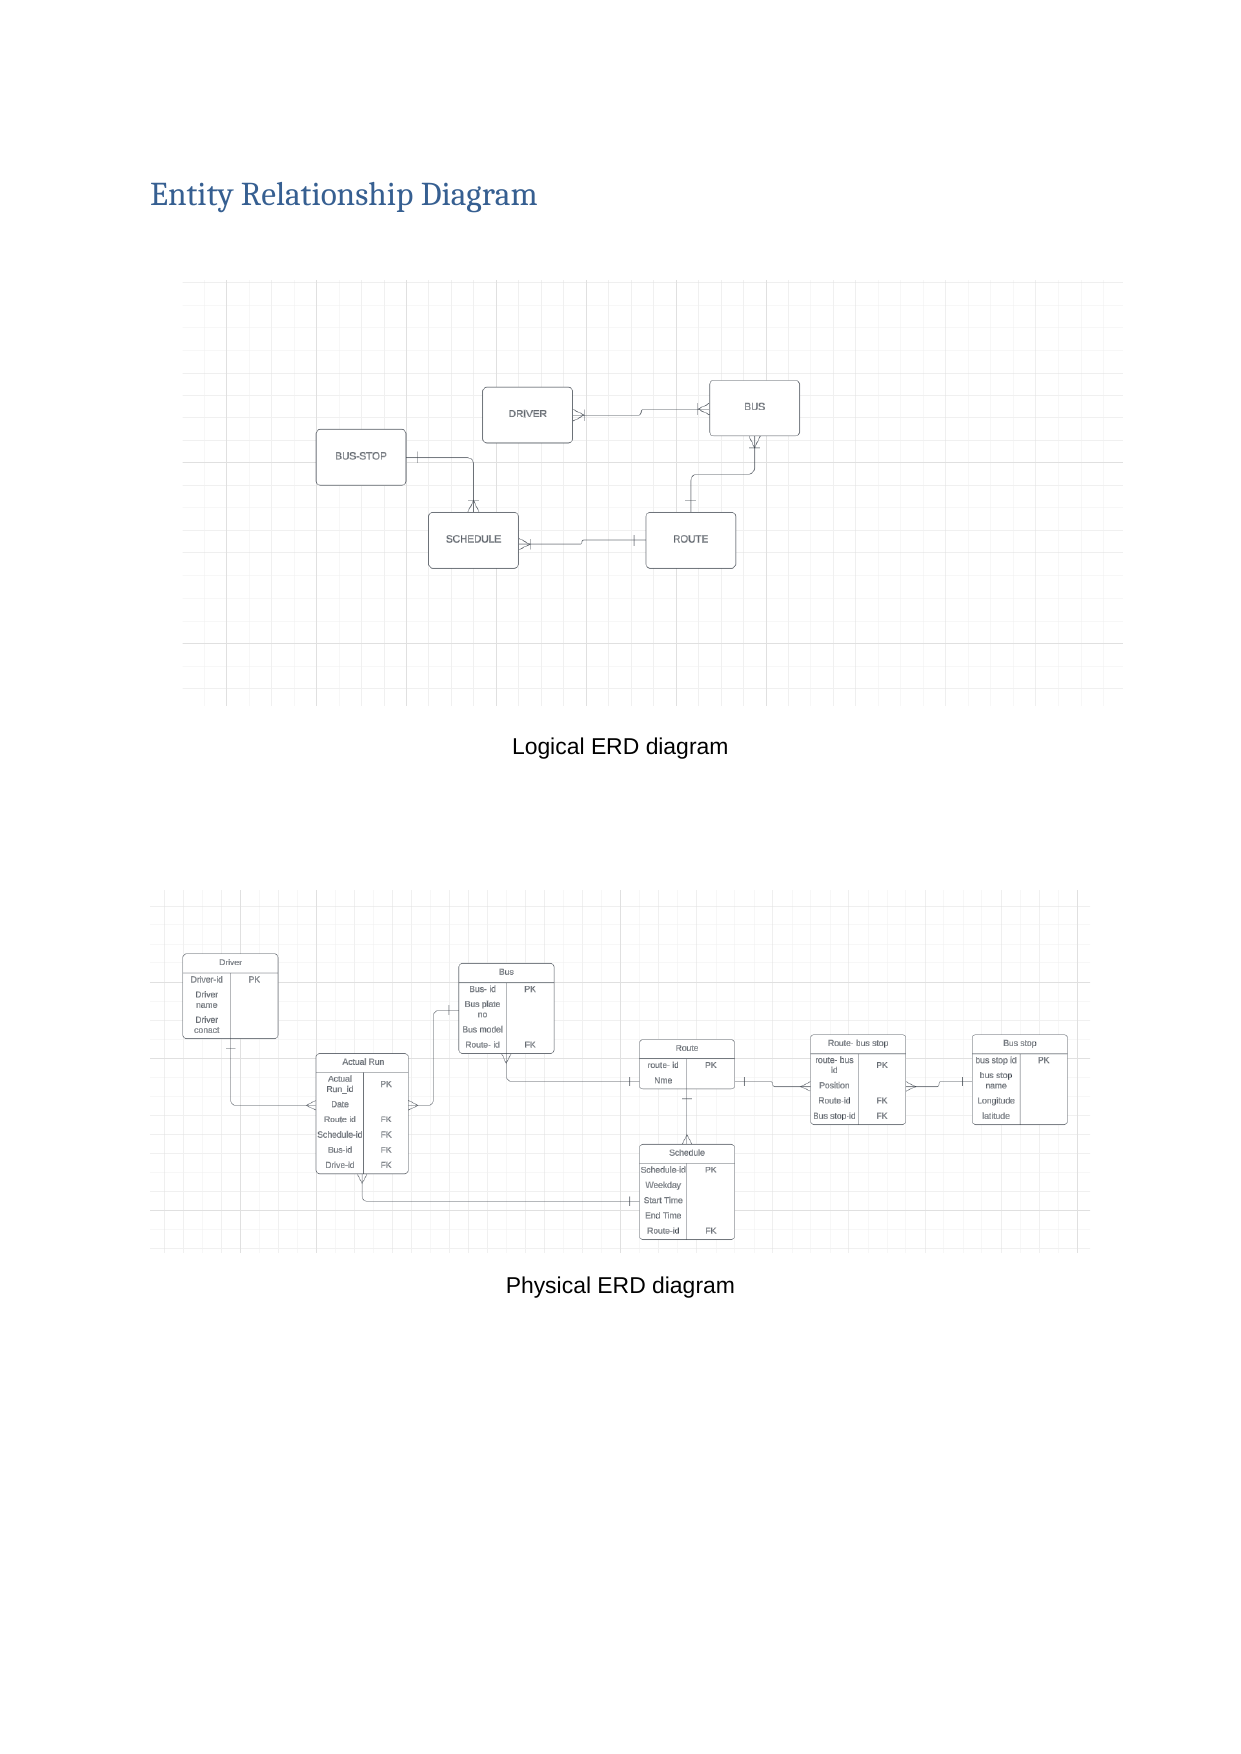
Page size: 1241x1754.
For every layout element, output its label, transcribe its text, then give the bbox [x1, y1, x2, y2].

picture [150, 890, 1091, 1253]
text Logical ERD diagram [150, 733, 1090, 759]
subtitle Entity Relationship Diagram [150, 175, 1090, 213]
text Physical ERD diagram [150, 1272, 1090, 1298]
picture [182, 280, 1123, 706]
